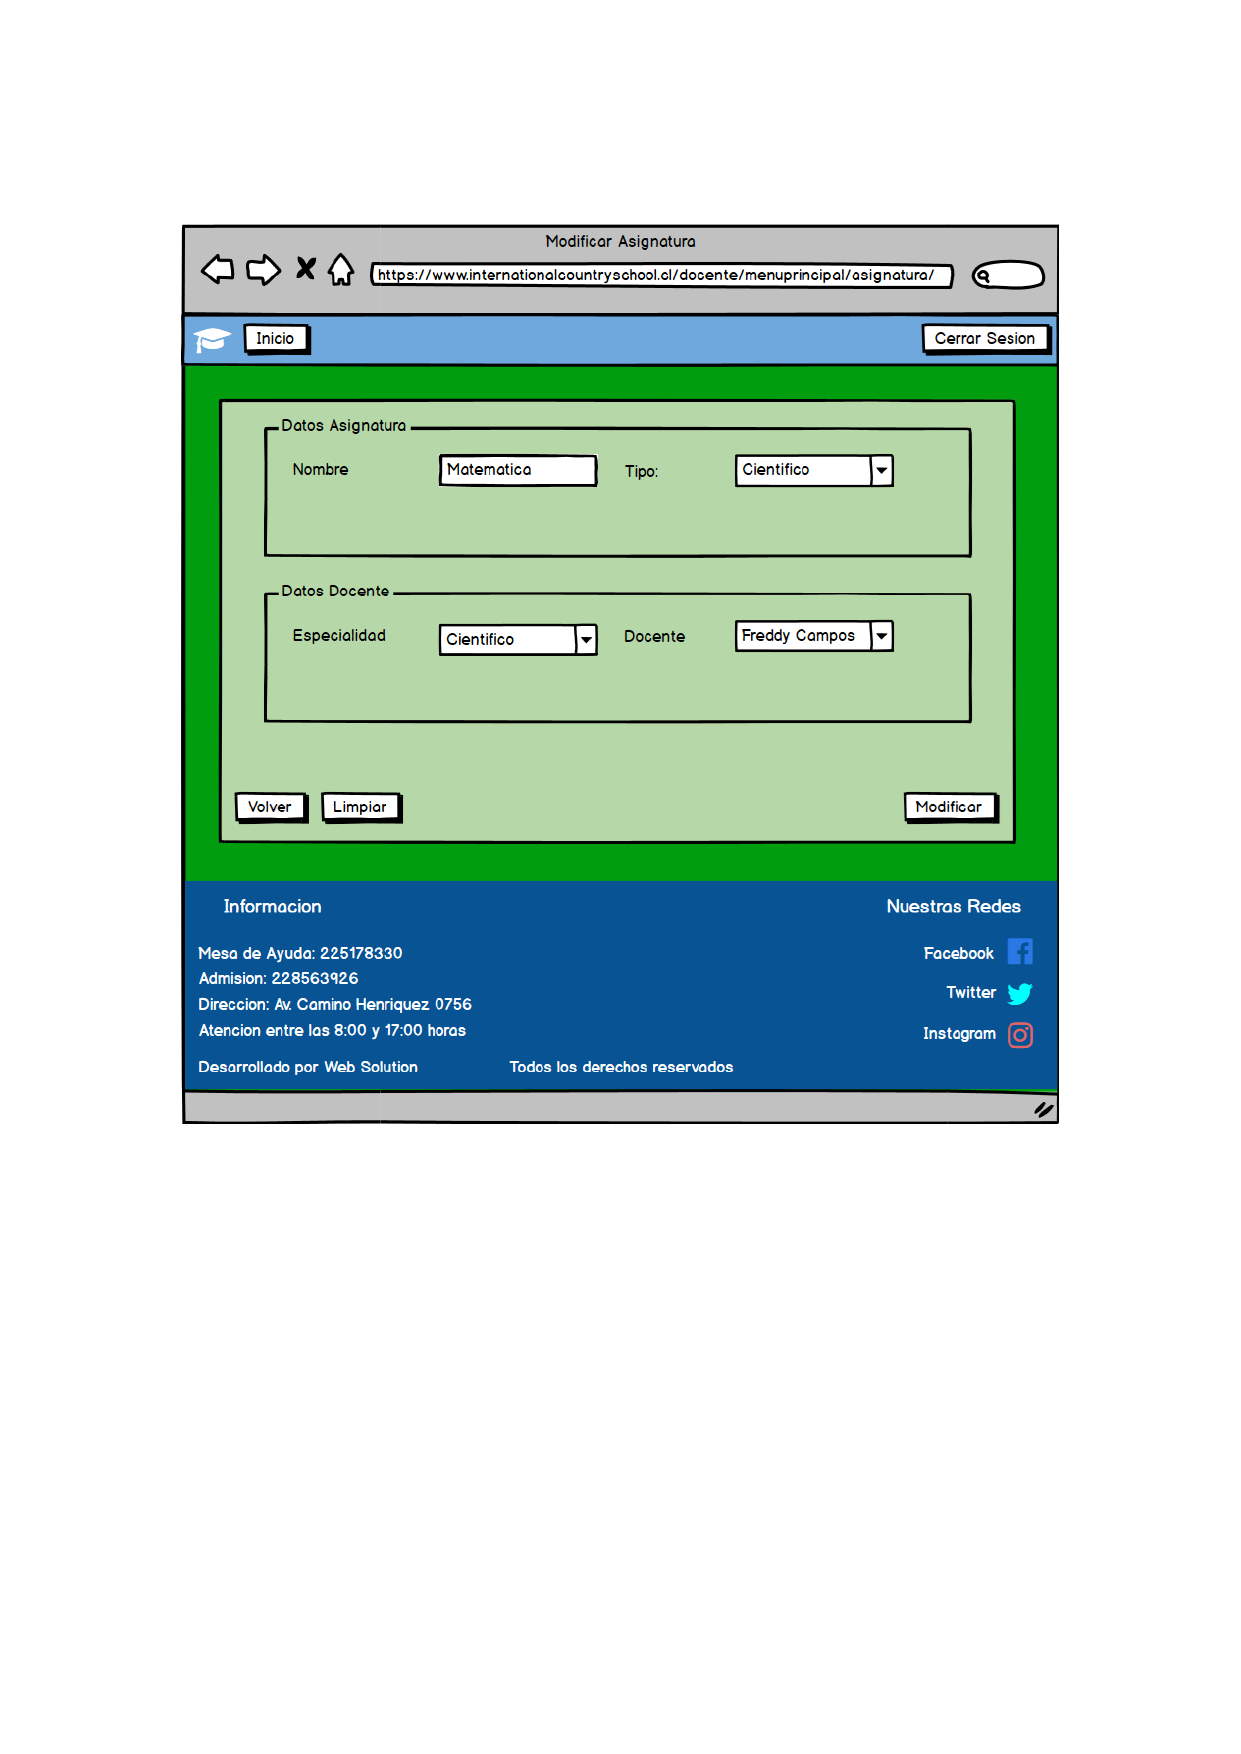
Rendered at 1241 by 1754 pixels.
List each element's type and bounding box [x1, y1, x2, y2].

picture [177, 222, 1059, 1122]
